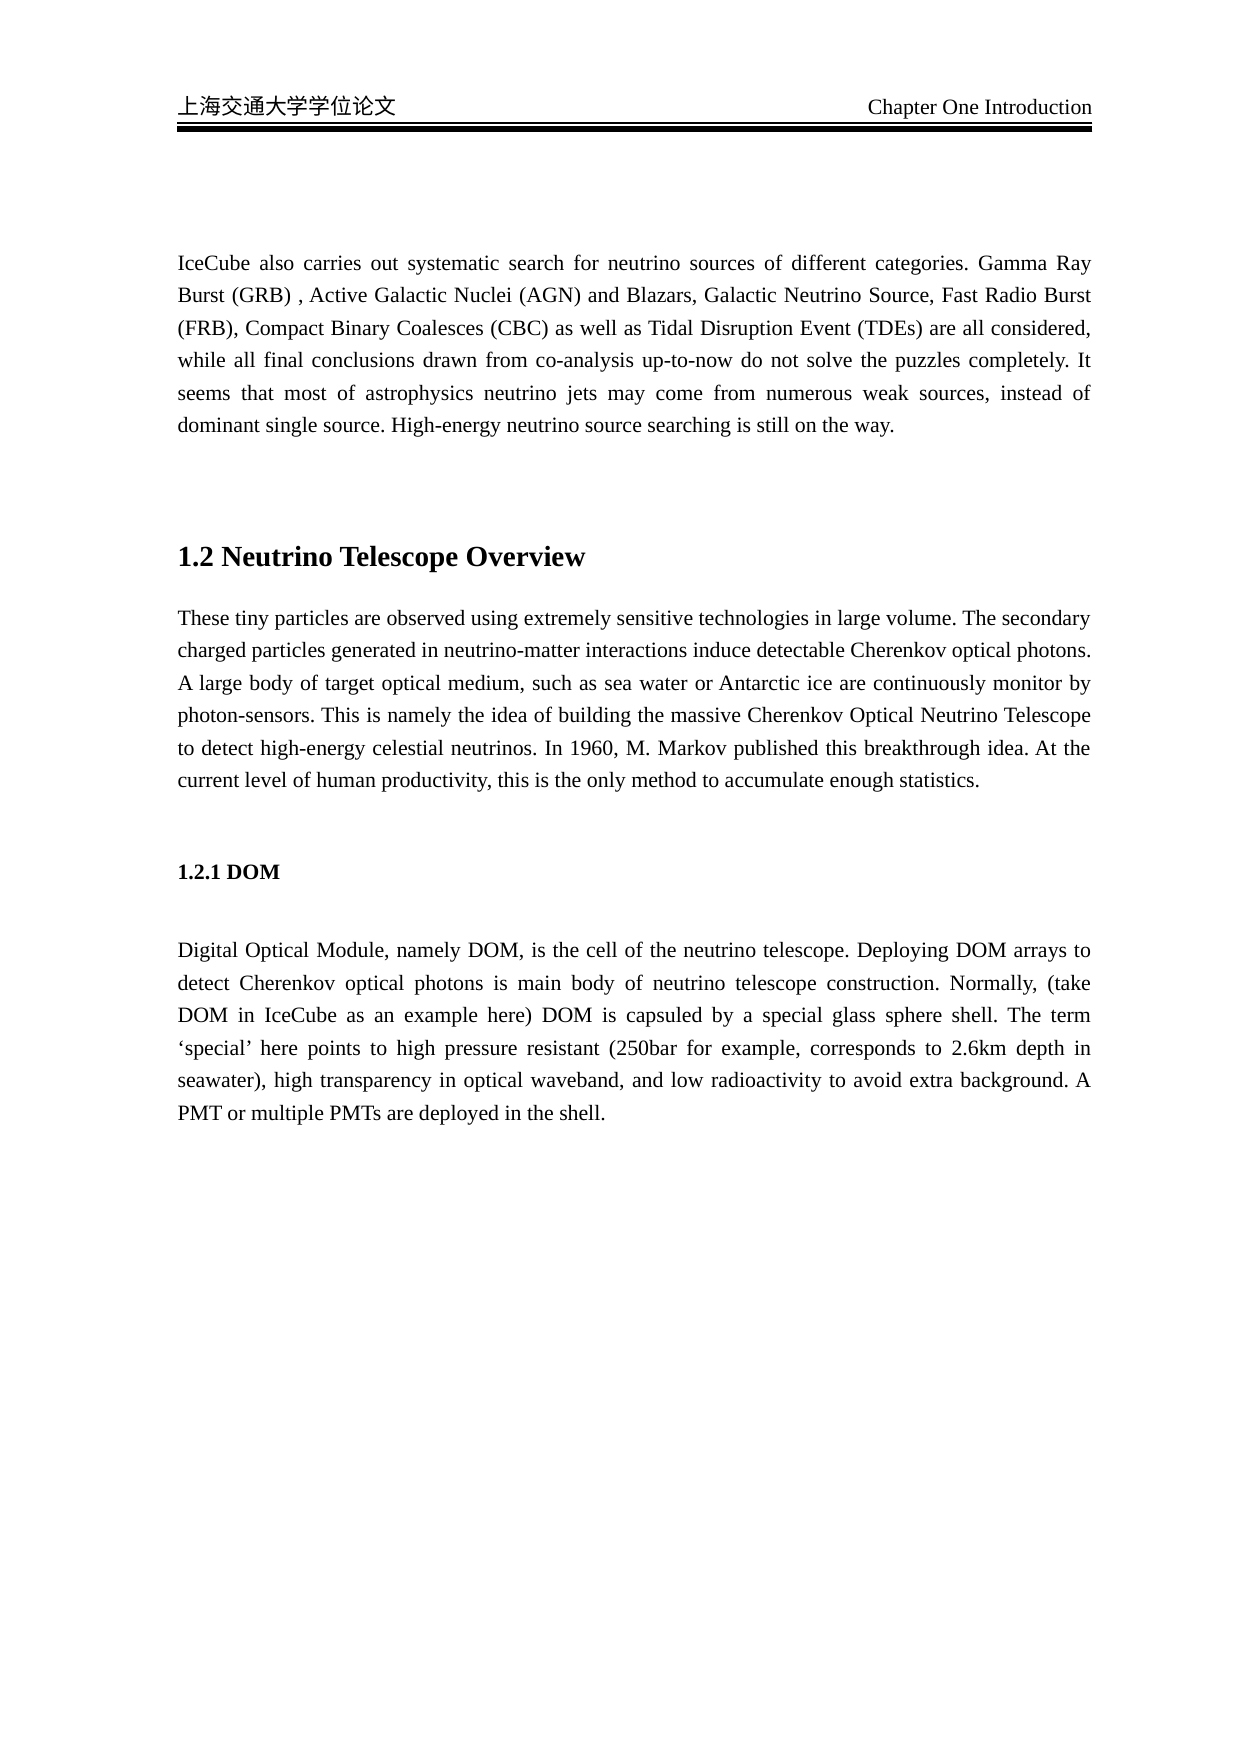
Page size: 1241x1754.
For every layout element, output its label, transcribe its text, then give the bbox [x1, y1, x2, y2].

text These tiny particles are observed using extremely sensitive technologies in large volume. The secondary charged particles generated in neutrino-matter interactions induce detectable Cherenkov optical photons. A large body of target optical medium, such as sea water or Antarctic ice are continuously monitor by photon-sensors. This is namely the idea of building the massive Cherenkov Optical Neutrino Telescope to detect high-energy celestial neutrinos. In 1960, M. Markov published this breakthrough idea. At the current level of human productivity, this is the only method to accumulate enough statistics. [177, 601, 1092, 796]
subtitle 1.2.1 DOM [177, 856, 1092, 888]
subtitle 1.2 Neutrino Telescope Overview [177, 524, 1092, 589]
text Digital Optical Module, namely DOM, is the cell of the neutrino telescope. Deploying DOM arrays to detect Cherenkov optical photons is main body of neutrino telescope construction. Normally, (take DOM in IceCube as an example here) DOM is capsuled by a special glass sphere shell. The term ‘special’ here points to high pressure resistant (250bar for example, corresponds to 2.6km depth in seawater), high transparency in optical waveband, and low radioactivity to avoid extra background. A PMT or multiple PMTs are deployed in the shell. [177, 934, 1092, 1129]
text IceCube also carries out systematic search for neutrino sources of different categories. Gamma Ray Burst (GRB) , Active Galactic Nuclei (AGN) and Blazars, Galactic Neutrino Source, Fast Radio Burst (FRB), Compact Binary Coalesces (CBC) as well as Tidal Disruption Event (TDEs) are all considered, while all final conclusions drawn from co-analysis up-to-now do not solve the puzzles completely. It seems that most of astrophysics neutrino jets may come from numerous weak sources, instead of dominant single source. High-energy neutrino source searching is still on the way. [177, 246, 1092, 441]
